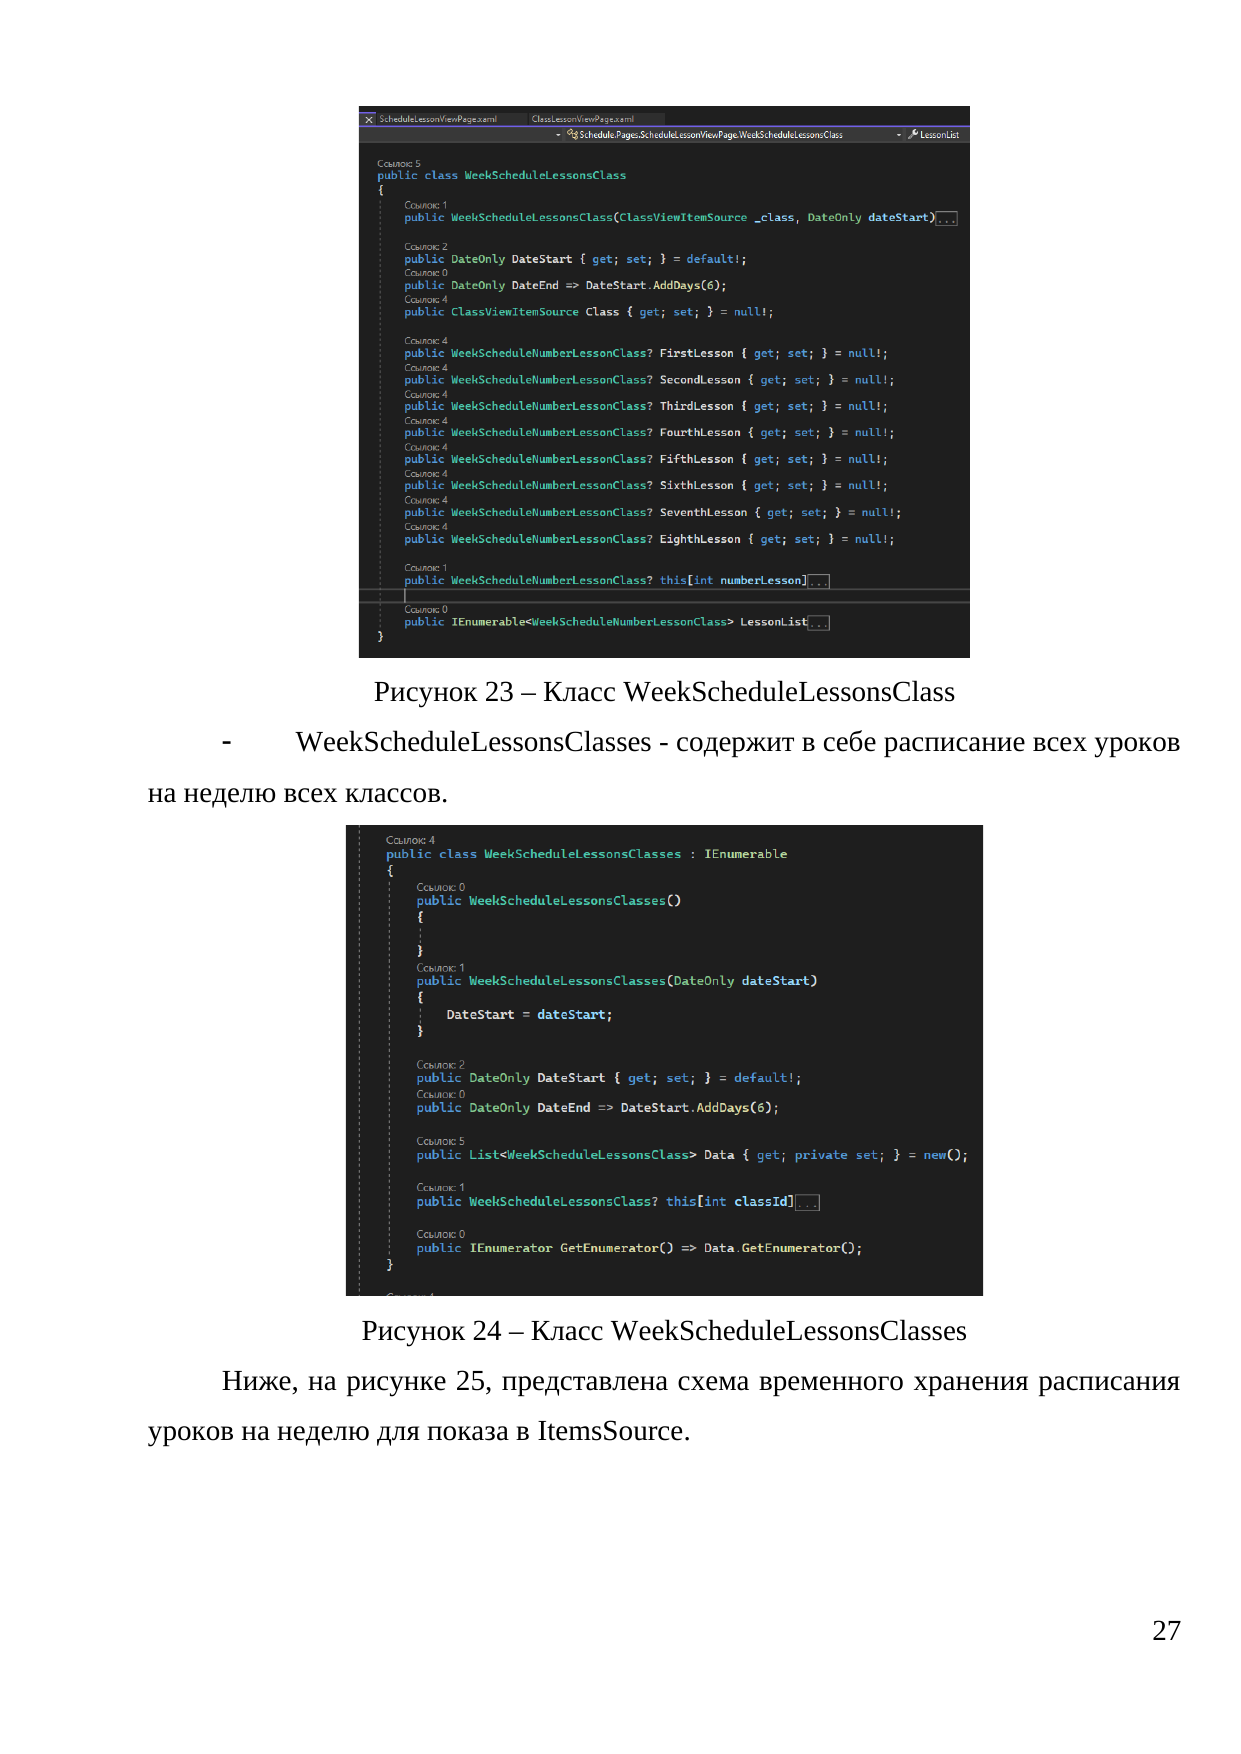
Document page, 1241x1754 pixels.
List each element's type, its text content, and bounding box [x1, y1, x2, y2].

list WeekScheduleLessonsClasses - содержит в себе расписание всех уроков на неделю всех классов. [148, 724, 1181, 808]
picture [345, 825, 984, 1296]
list Рисунок 23 – Класс WeekScheduleLessonsClass [148, 674, 1181, 708]
picture [358, 106, 970, 658]
text Ниже, на рисунке 25, представлена схема временного хранения расписания уроков на неделю для показа в ItemsSource. [148, 1363, 1181, 1447]
list Рисунок 24 – Класс WeekScheduleLessonsClasses [148, 1313, 1181, 1346]
